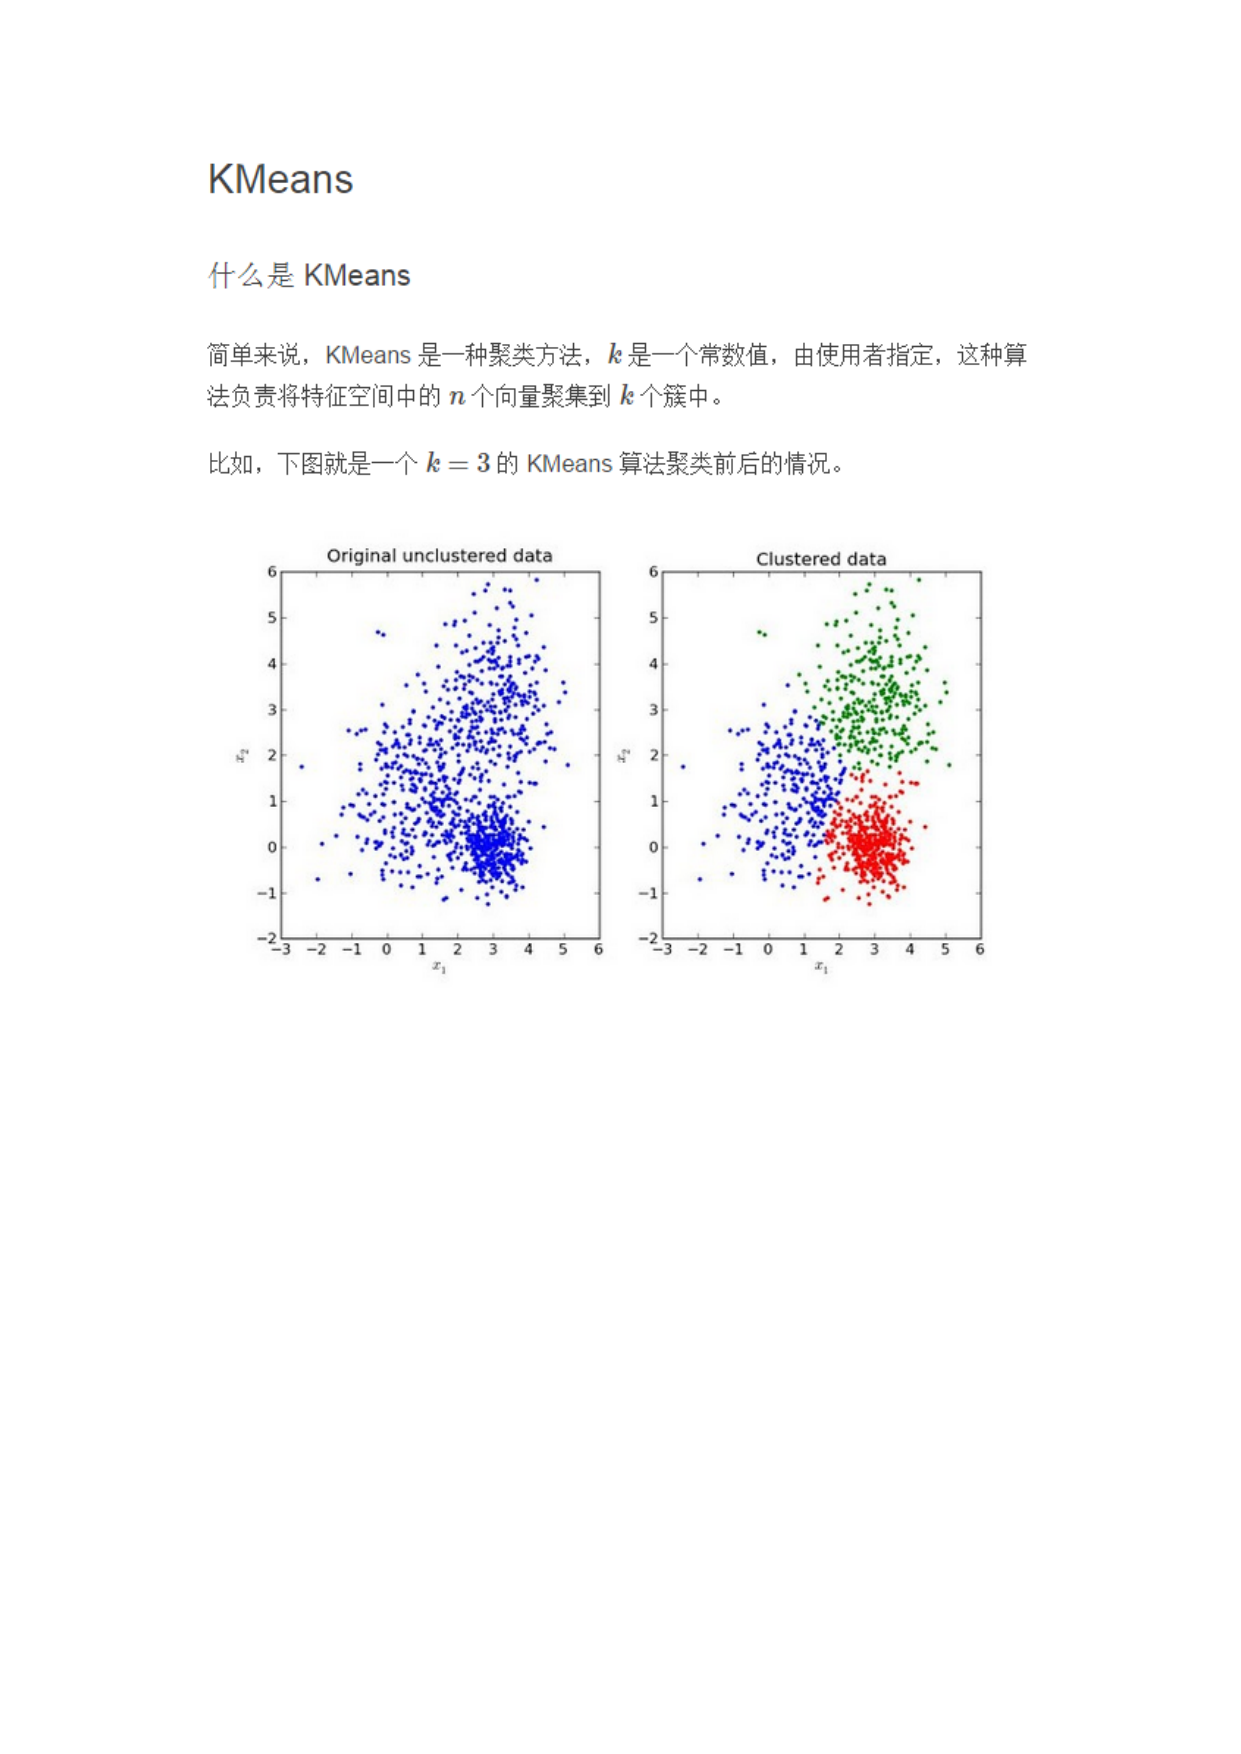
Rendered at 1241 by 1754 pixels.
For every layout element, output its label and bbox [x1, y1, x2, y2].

picture [187, 162, 1053, 1011]
